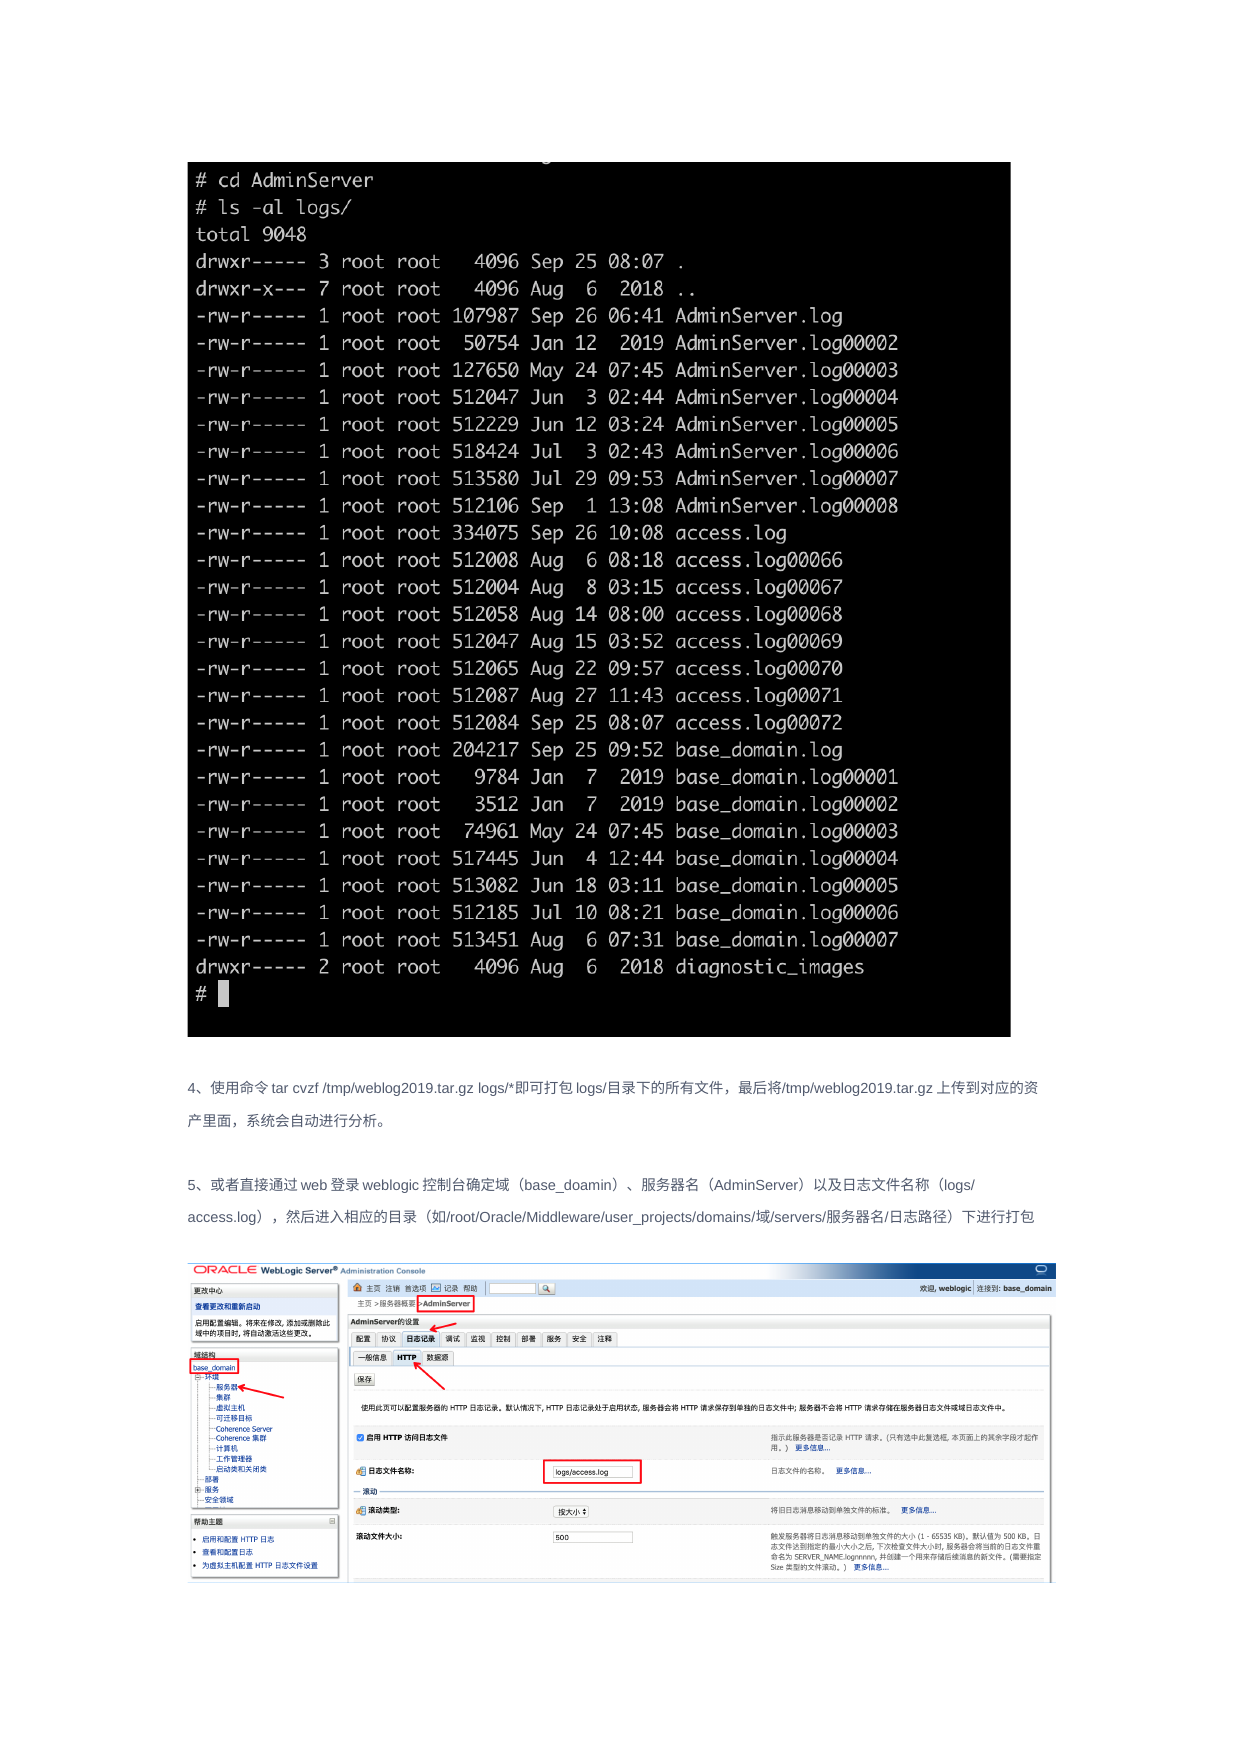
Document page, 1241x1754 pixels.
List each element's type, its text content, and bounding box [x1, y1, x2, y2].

text 5、或者直接通过web登录weblogic控制台确定域（base_doamin）、服务器名（AdminServer）以及日志文件名称（logs/access.log），然后进入相应的目录（如/root/Oracle/Middleware/user_projects/domains/域/servers/服务器名/日志路径）下进行打包 [187, 1167, 1053, 1232]
text 4、使用命令tar cvzf /tmp/weblog2019.tar.gz logs/*即可打包logs/目录下的所有文件，最后将/tmp/weblog2019.tar.gz上传到对应的资产里面，系统会自动进行分析。 [187, 1071, 1053, 1136]
picture [187, 1263, 1056, 1583]
picture [187, 162, 1011, 1037]
